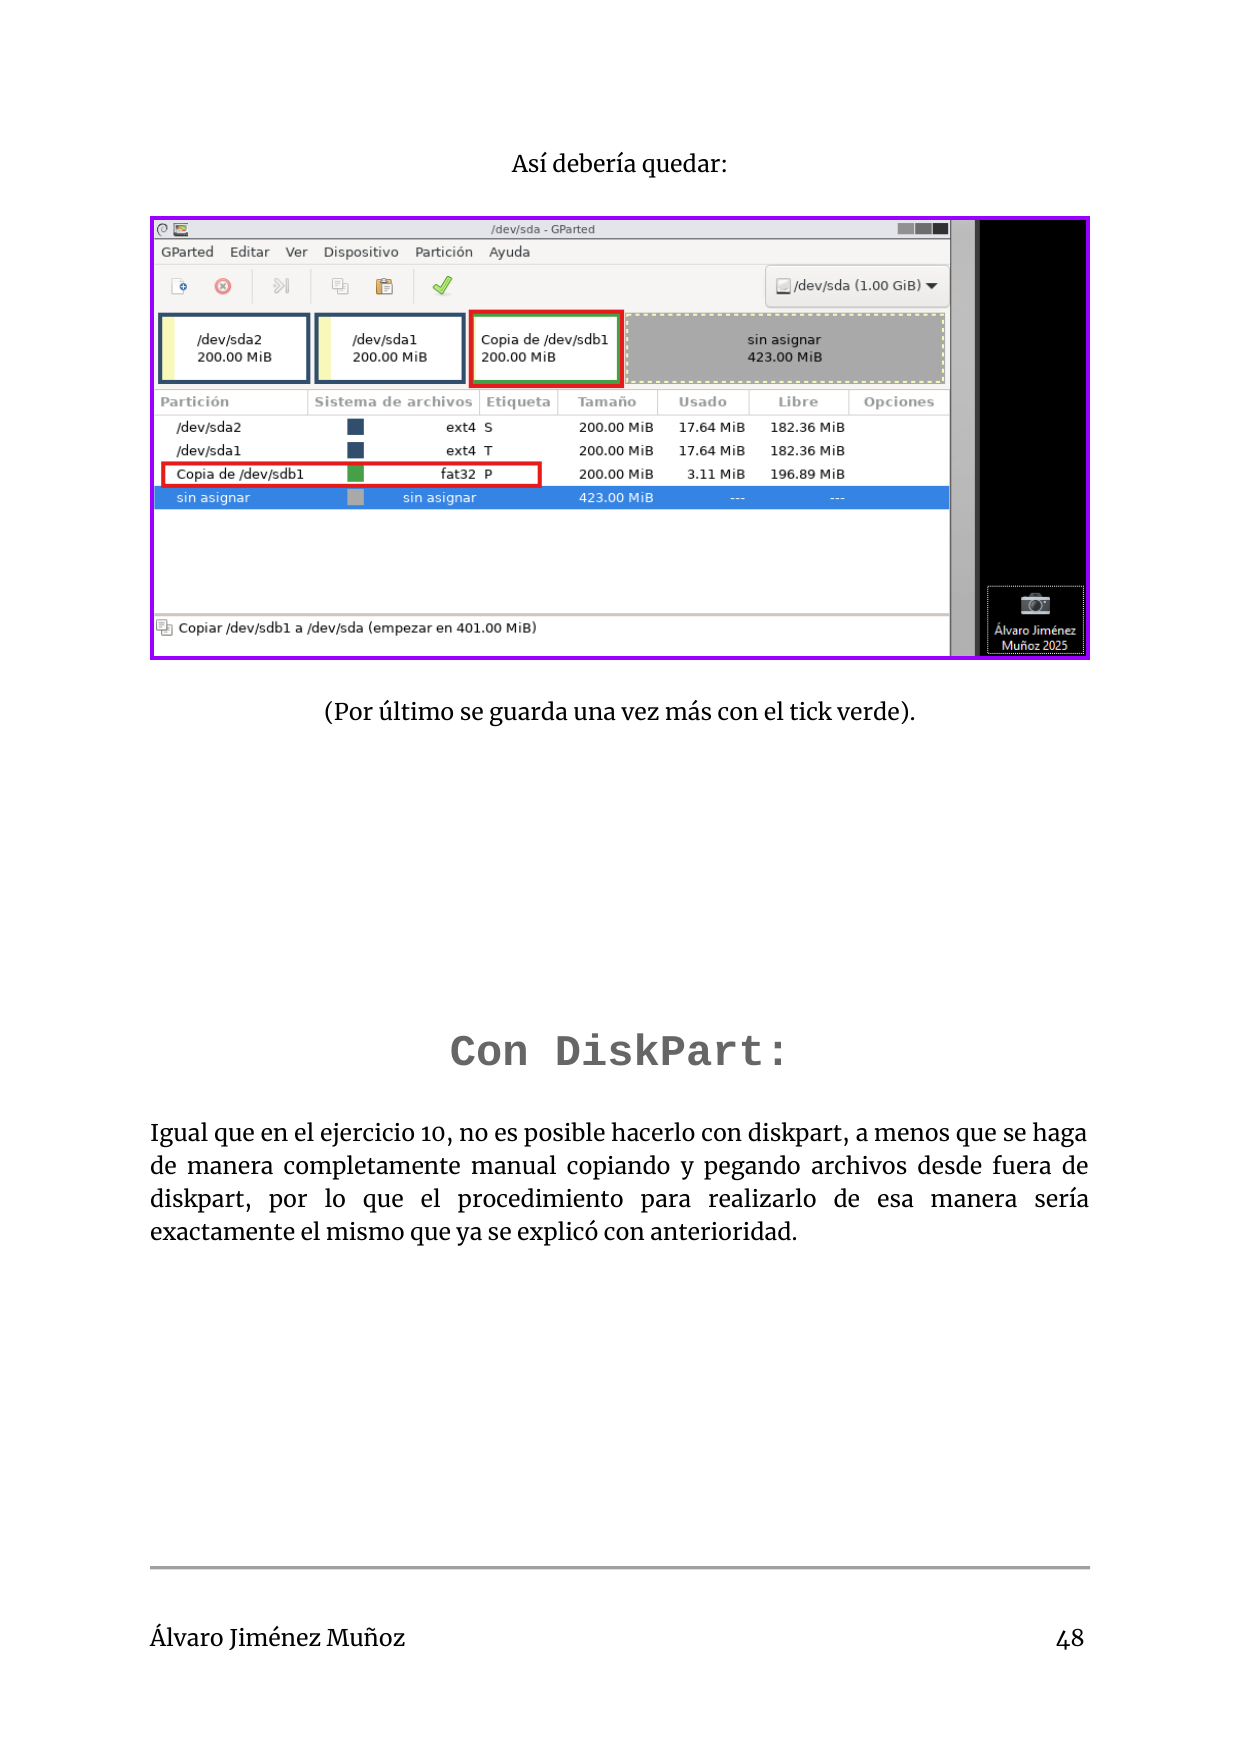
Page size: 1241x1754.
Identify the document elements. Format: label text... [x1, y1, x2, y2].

text Así debería quedar: [150, 150, 1090, 179]
picture [154, 220, 1086, 656]
text Igual que en el ejercicio 10, no es posible hacerlo con diskpart, a menos que se haga de manera completamente manual copiando y pegando archivos desde fuera de diskpart, por lo que el procedimiento para realizarlo de esa manera sería exactamente el mismo que ya se explicó con anterioridad. [150, 1119, 1090, 1247]
subtitle Con DiskPart: [150, 1029, 1090, 1078]
text (Por último se guarda una vez más con el tick verde). [150, 697, 1090, 726]
